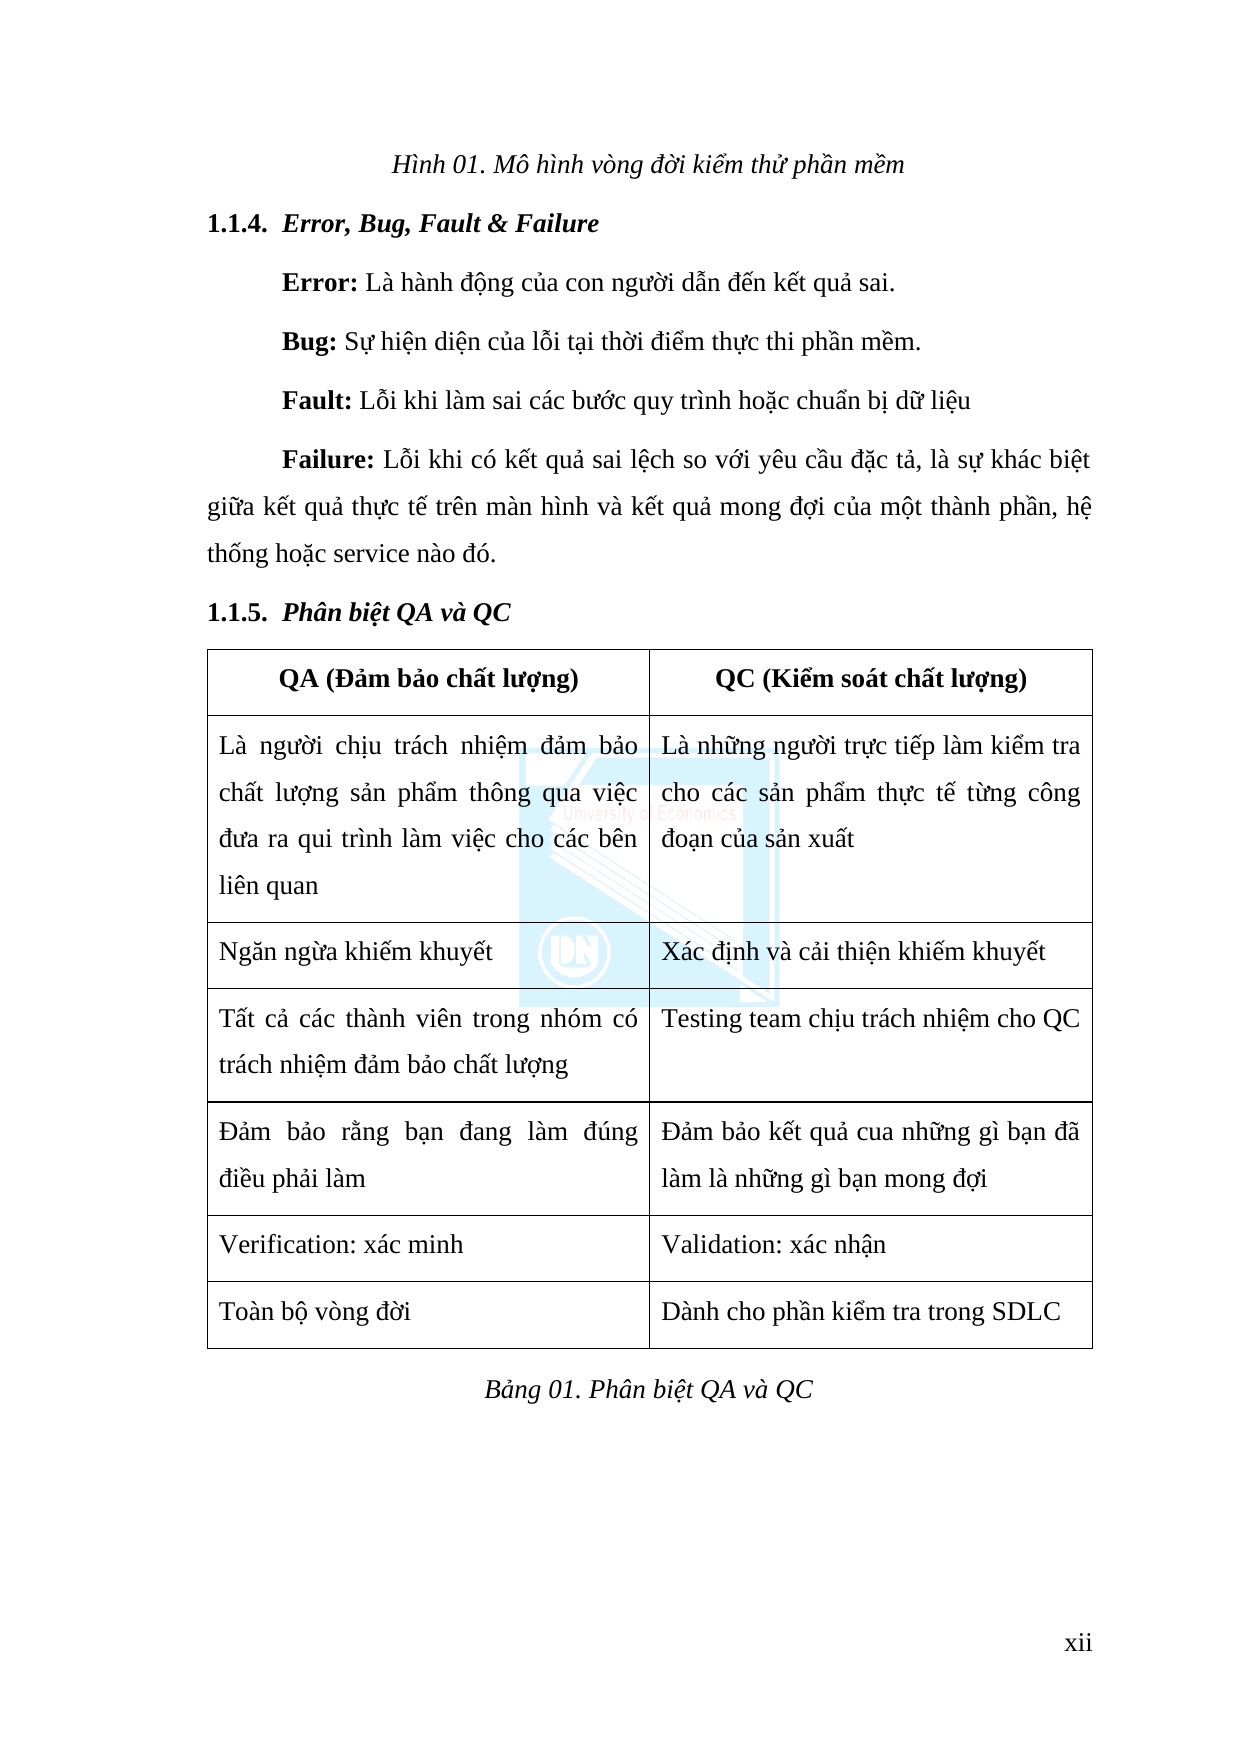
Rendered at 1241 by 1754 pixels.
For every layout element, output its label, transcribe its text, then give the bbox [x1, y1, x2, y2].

text Hình 01. Mô hình vòng đời kiểm thử phần mềm [207, 148, 1092, 179]
table_cell Validation: xác nhận [650, 1216, 1092, 1281]
table_cell Đảm bảo rằng bạn đang làm đúng điều phải làm [208, 1103, 649, 1214]
table_cell Xác định và cải thiện khiếm khuyết [650, 923, 1092, 988]
table_header QC (Kiểm soát chất lượng) [650, 650, 1092, 715]
text Bug: Sự hiện diện của lỗi tại thời điểm thực thi phần mềm. [207, 325, 1092, 356]
text Fault: Lỗi khi làm sai các bước quy trình hoặc chuẩn bị dữ liệu [207, 384, 1092, 416]
table_cell Đảm bảo kết quả cua những gì bạn đã làm là những gì bạn mong đợi [650, 1103, 1092, 1214]
table_cell Verification: xác minh [208, 1216, 649, 1281]
table_cell Testing team chịu trách nhiệm cho QC [650, 989, 1092, 1101]
table_cell Là những người trực tiếp làm kiểm tra cho các sản phẩm thực tế từng công đoạn của sản xuất [650, 716, 1092, 922]
table_cell Là người chịu trách nhiệm đảm bảo chất lượng sản phẩm thông qua việc đưa ra qui trình làm việc cho các bên liên quan [208, 716, 649, 922]
subtitle Phân biệt QA và QC [207, 596, 1092, 627]
text Error: Là hành động của con người dẫn đến kết quả sai. [207, 266, 1092, 297]
table_cell Toàn bộ vòng đời [208, 1282, 649, 1347]
table_cell Tất cả các thành viên trong nhóm có trách nhiệm đảm bảo chất lượng [208, 989, 649, 1101]
table_cell Dành cho phần kiểm tra trong SDLC [650, 1282, 1092, 1347]
table_cell Ngăn ngừa khiếm khuyết [208, 923, 649, 988]
subtitle Error, Bug, Fault & Failure [207, 207, 1092, 238]
text Bảng 01. Phân biệt QA và QC [207, 1373, 1092, 1405]
table_header QA (Đảm bảo chất lượng) [208, 650, 649, 715]
text Failure: Lỗi khi có kết quả sai lệch so với yêu cầu đặc tả, là sự khác biệt giữa kết quả thực tế trên màn hình và kết quả mong đợi của một thành phần, hệ thống hoặc service nào đó. [207, 443, 1092, 568]
